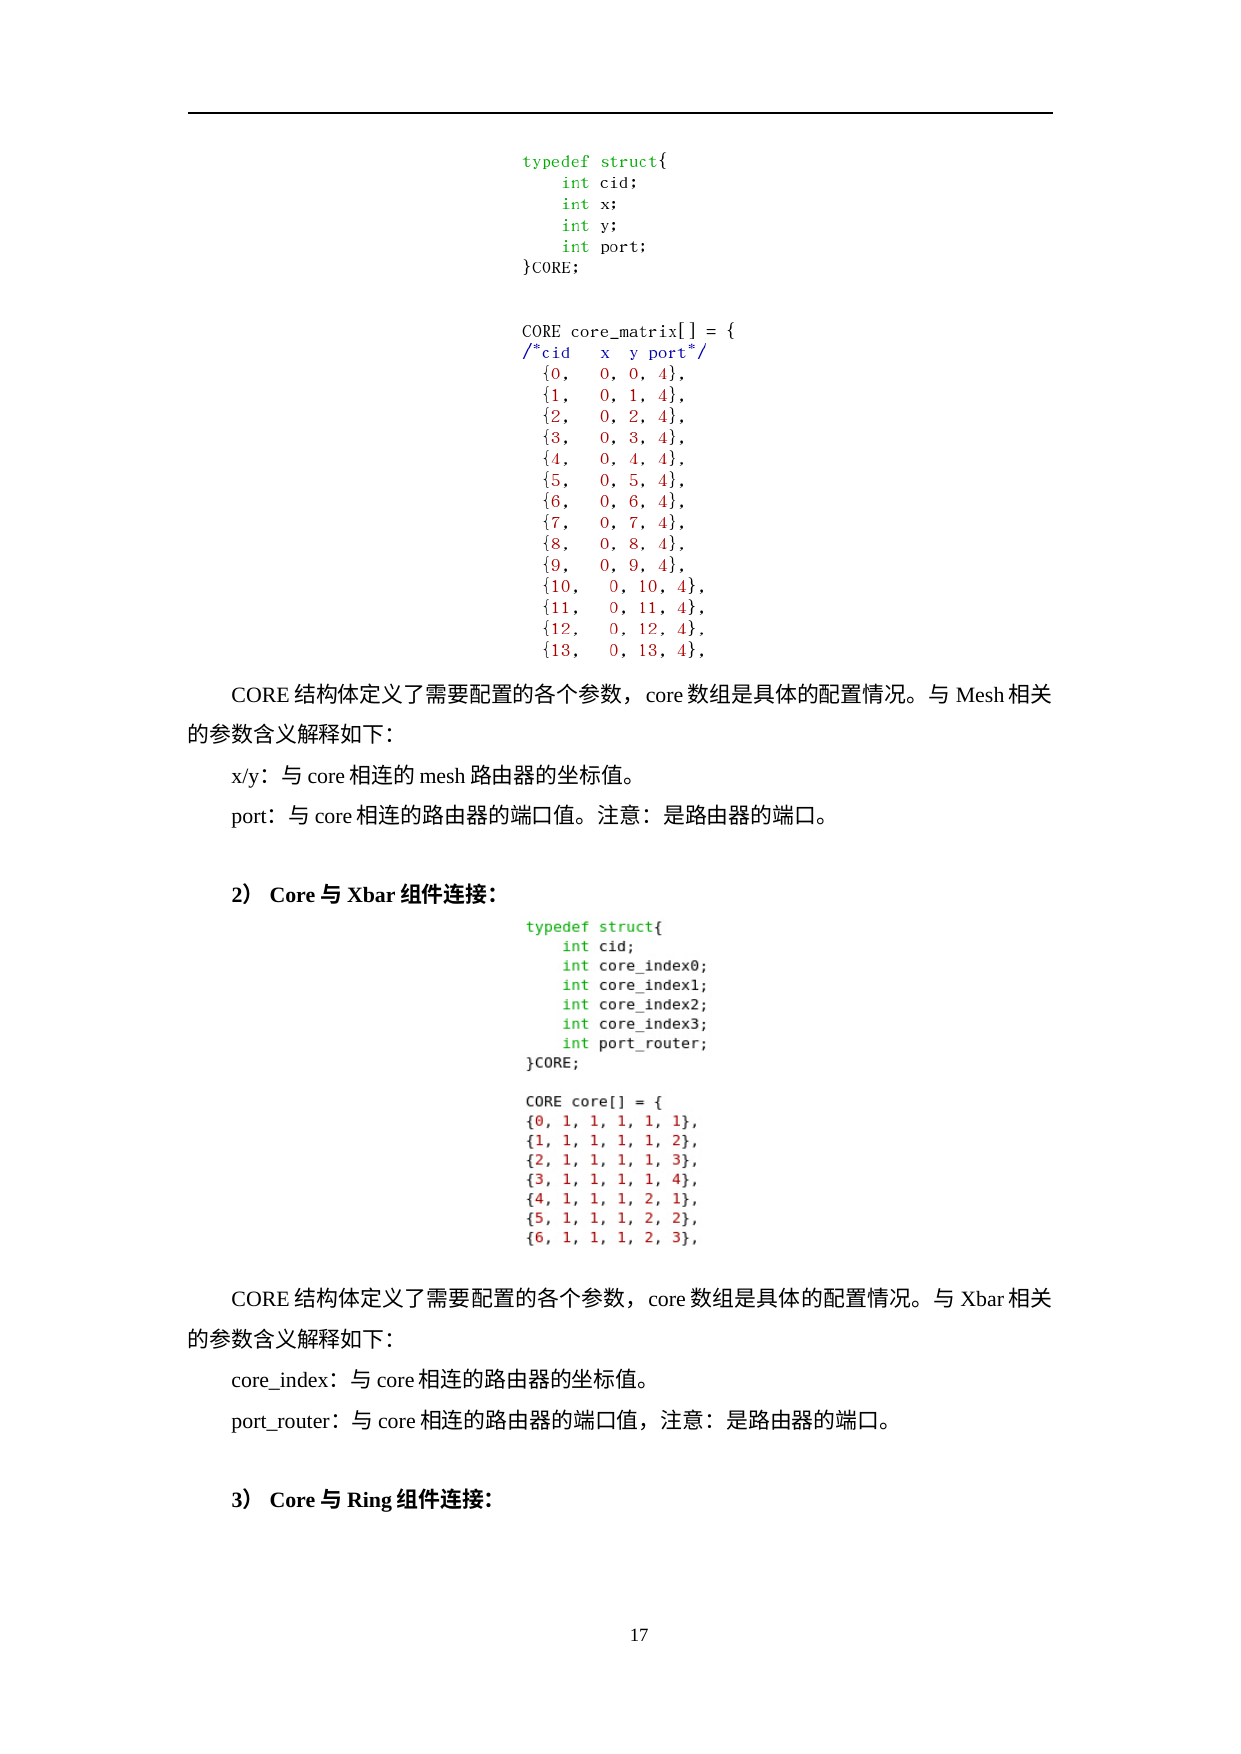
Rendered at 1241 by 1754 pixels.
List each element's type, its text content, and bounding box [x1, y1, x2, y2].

picture [520, 917, 720, 1248]
text port_router：与core相连的路由器的端口值，注意：是路由器的端口。 [187, 1402, 1053, 1435]
text core_index：与core相连的路由器的坐标值。 [187, 1362, 1053, 1394]
picture [515, 150, 769, 662]
text CORE结构体定义了需要配置的各个参数，core数组是具体的配置情况。与Mesh相关的参数含义解释如下： [187, 676, 1053, 749]
text x/y：与core相连的mesh路由器的坐标值。 [187, 757, 1053, 790]
text port：与core相连的路由器的端口值。注意：是路由器的端口。 [187, 798, 1053, 830]
text 3） Core 与Ring组件连接： [187, 1482, 1053, 1514]
text 2） Core 与Xbar组件连接： [187, 877, 1053, 909]
text CORE结构体定义了需要配置的各个参数，core数组是具体的配置情况。与Xbar相关的参数含义解释如下： [187, 1281, 1053, 1354]
